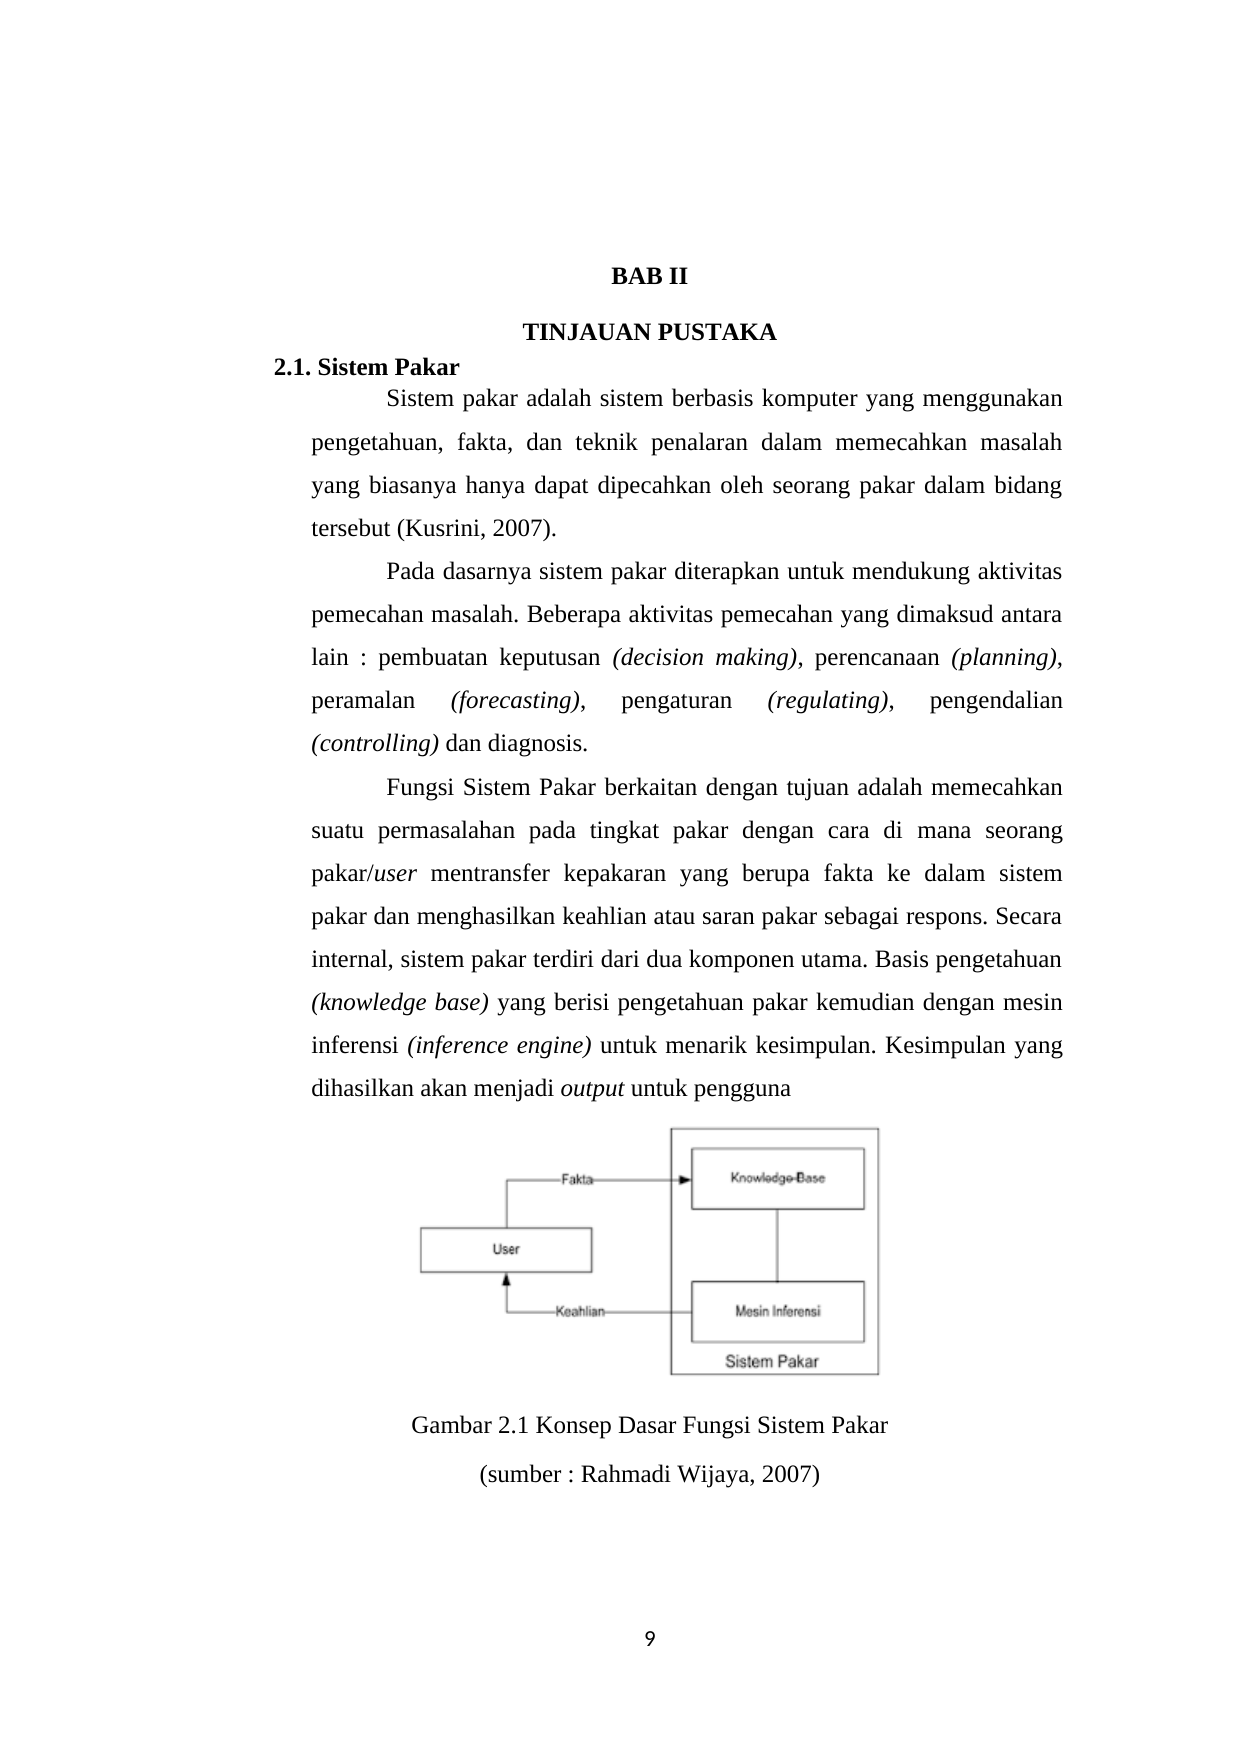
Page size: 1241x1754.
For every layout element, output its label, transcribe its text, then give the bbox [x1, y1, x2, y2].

subtitle TINJAUAN PUSTAKA [236, 317, 1063, 346]
subtitle 2.1. Sistem Pakar [274, 352, 1063, 381]
picture [386, 1116, 887, 1380]
list Sistem pakar adalah sistem berbasis komputer yang menggunakan pengetahuan, fakta, dan teknik penalaran dalam memecahkan masalah yang biasanya hanya dapat dipecahkan oleh seorang pakar dalam bidang tersebut (Kusrini, 2007). [311, 383, 1063, 542]
list Pada dasarnya sistem pakar diterapkan untuk mendukung aktivitas pemecahan masalah. Beberapa aktivitas pemecahan yang dimaksud antara lain : pembuatan keputusan (decision making), perencanaan (planning), peramalan (forecasting), pengaturan (regulating), pengendalian (controlling) dan diagnosis. [311, 556, 1063, 757]
text Gambar 2.1 Konsep Dasar Fungsi Sistem Pakar [236, 1410, 1063, 1438]
list Fungsi Sistem Pakar berkaitan dengan tujuan adalah memecahkan suatu permasalahan pada tingkat pakar dengan cara di mana seorang pakar/user mentransfer kepakaran yang berupa fakta ke dalam sistem pakar dan menghasilkan keahlian atau saran pakar sebagai respons. Secara internal, sistem pakar terdiri dari dua komponen utama. Basis pengetahuan (knowledge base) yang berisi pengetahuan pakar kemudian dengan mesin inferensi (inference engine) untuk menarik kesimpulan. Kesimpulan yang dihasilkan akan menjadi output untuk pengguna [311, 772, 1063, 1102]
text (sumber : Rahmadi Wijaya, 2007) [236, 1459, 1063, 1488]
subtitle BAB II [236, 261, 1063, 290]
